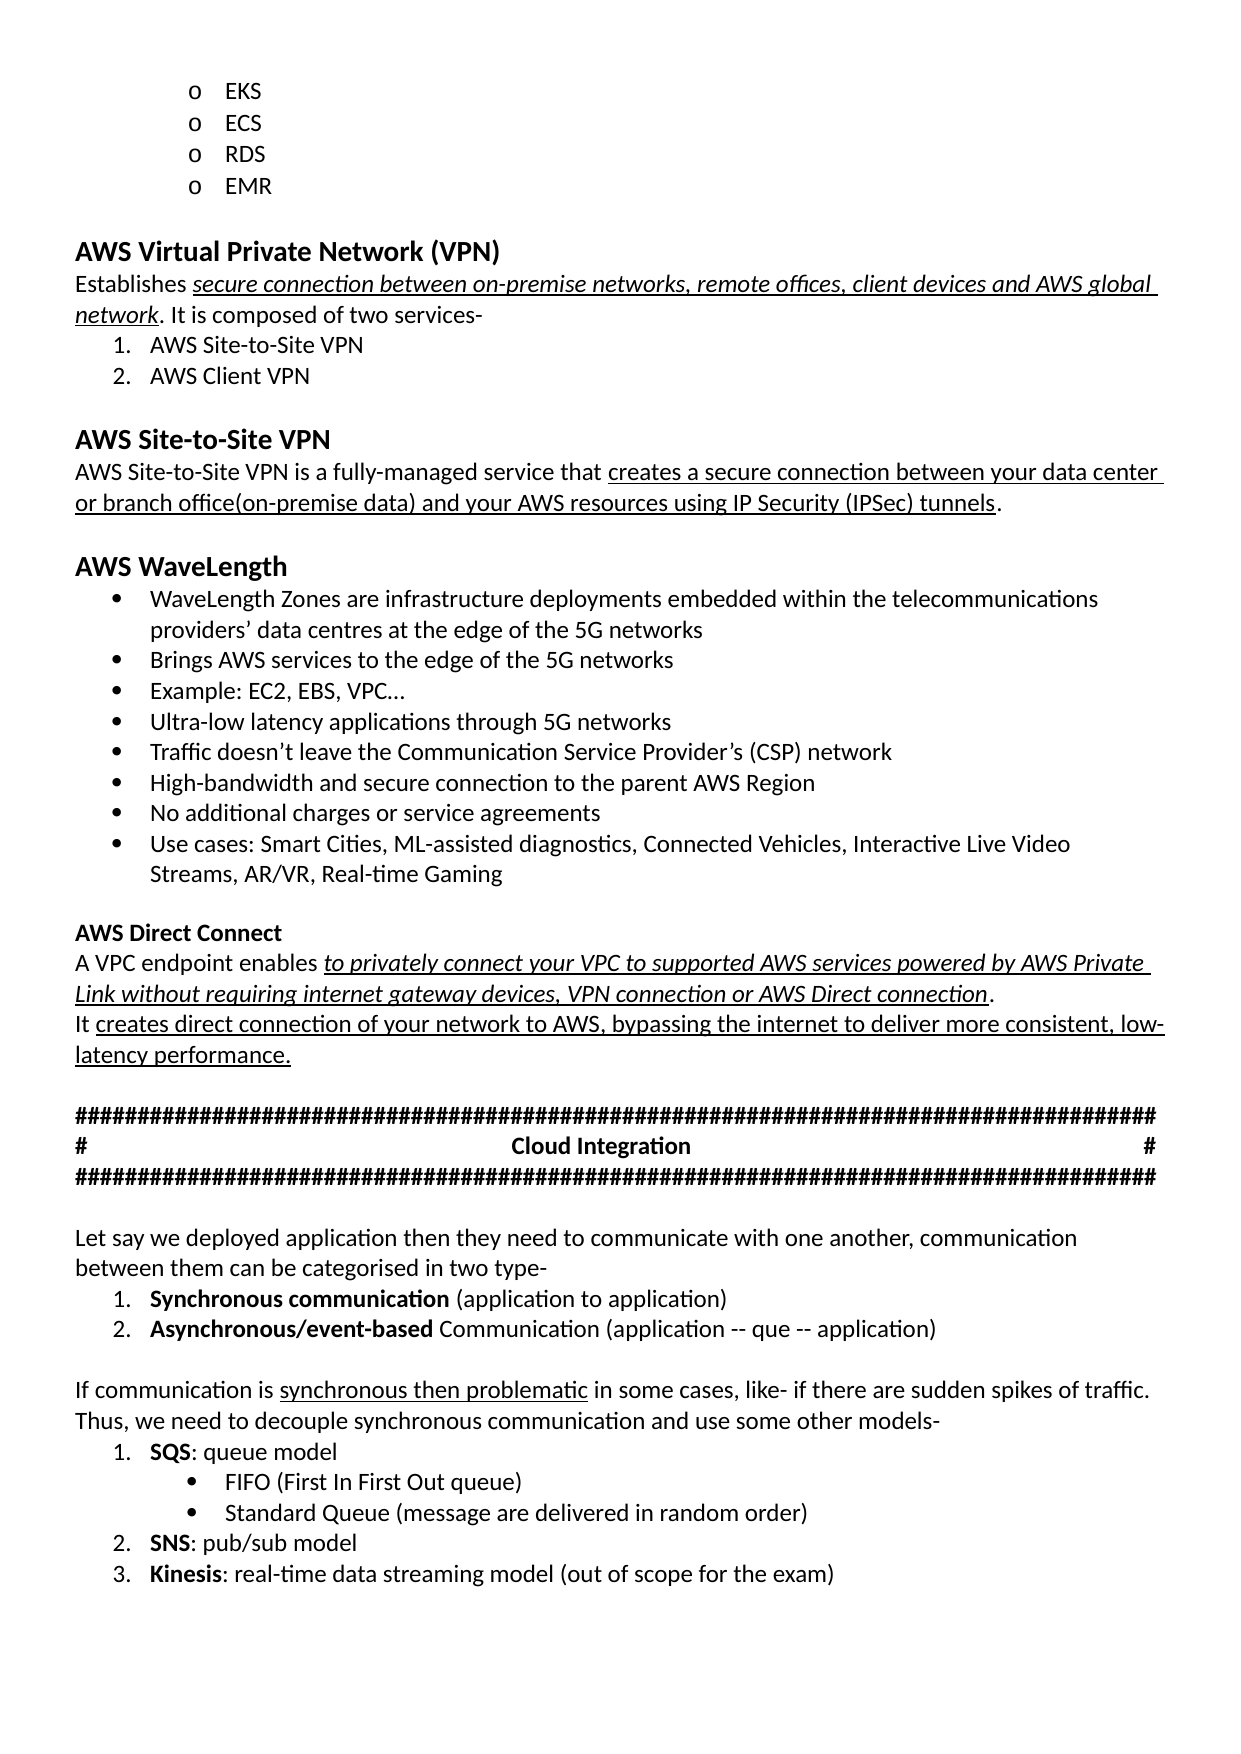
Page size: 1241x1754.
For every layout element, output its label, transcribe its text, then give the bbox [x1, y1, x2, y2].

list EKS [187, 75, 1165, 107]
text AWS Direct Connect [75, 917, 1165, 947]
list Standard Queue (message are delivered in random order) [187, 1497, 1165, 1527]
list Use cases: Smart Cities, ML-assisted diagnostics, Connected Vehicles, Interactive Live Video Streams, AR/VR, Real-time Gaming [112, 828, 1165, 889]
text AWS WaveLength [75, 548, 1165, 584]
list FIFO (First In First Out queue) [187, 1466, 1165, 1497]
list EMR [187, 170, 1165, 202]
list AWS Site-to-Site VPN [112, 329, 1165, 360]
list RDS [187, 138, 1165, 170]
list Ultra-low latency applications through 5G networks [112, 706, 1165, 736]
list Example: EC2, EBS, VPC… [112, 675, 1165, 706]
list SNS: pub/sub model [112, 1527, 1165, 1558]
list WaveLength Zones are infrastructure deployments embedded within the telecommunications providers’ data centres at the edge of the 5G networks [112, 584, 1165, 645]
list No additional charges or service agreements [112, 797, 1165, 828]
list Traffic doesn’t leave the Communication Service Provider’s (CSP) network [112, 736, 1165, 767]
text Let say we deployed application then they need to communicate with one another, communication between them can be categorised in two type- [75, 1222, 1165, 1283]
text # Cloud Integration # [75, 1131, 1165, 1161]
list AWS Client VPN [112, 360, 1165, 390]
text AWS Site-to-Site VPN is a fully-managed service that creates a secure connection between your data center or branch office(on-premise data) and your AWS resources using IP Security (IPSec) tunnels. [75, 456, 1165, 517]
text If communication is synchronous then problematic in some cases, like- if there are sudden spikes of traffic. Thus, we need to decouple synchronous communication and use some other models- [75, 1375, 1165, 1436]
list ECS [187, 107, 1165, 138]
text A VPC endpoint enables to privately connect your VPC to supported AWS services powered by AWS Private Link without requiring internet gateway devices, VPN connection or AWS Direct connection. [75, 947, 1165, 1008]
text ####################################################################################### [75, 1100, 1165, 1131]
text It creates direct connection of your network to AWS, bypassing the internet to deliver more consistent, low-latency performance. [75, 1008, 1165, 1069]
text AWS Virtual Private Network (VPN) [75, 233, 1165, 268]
text AWS Site-to-Site VPN [75, 421, 1165, 456]
list Brings AWS services to the edge of the 5G networks [112, 645, 1165, 675]
list Synchronous communication (application to application) [112, 1283, 1165, 1314]
text Establishes secure connection between on-premise networks, remote offices, client devices and AWS global network. It is composed of two services- [75, 268, 1165, 329]
list Asynchronous/event-based Communication (application -- que -- application) [112, 1314, 1165, 1344]
list SQS: queue model [112, 1436, 1165, 1466]
list Kinesis: real-time data streaming model (out of scope for the exam) [112, 1558, 1165, 1588]
text ####################################################################################### [75, 1161, 1165, 1192]
list High-bandwidth and secure connection to the parent AWS Region [112, 767, 1165, 797]
